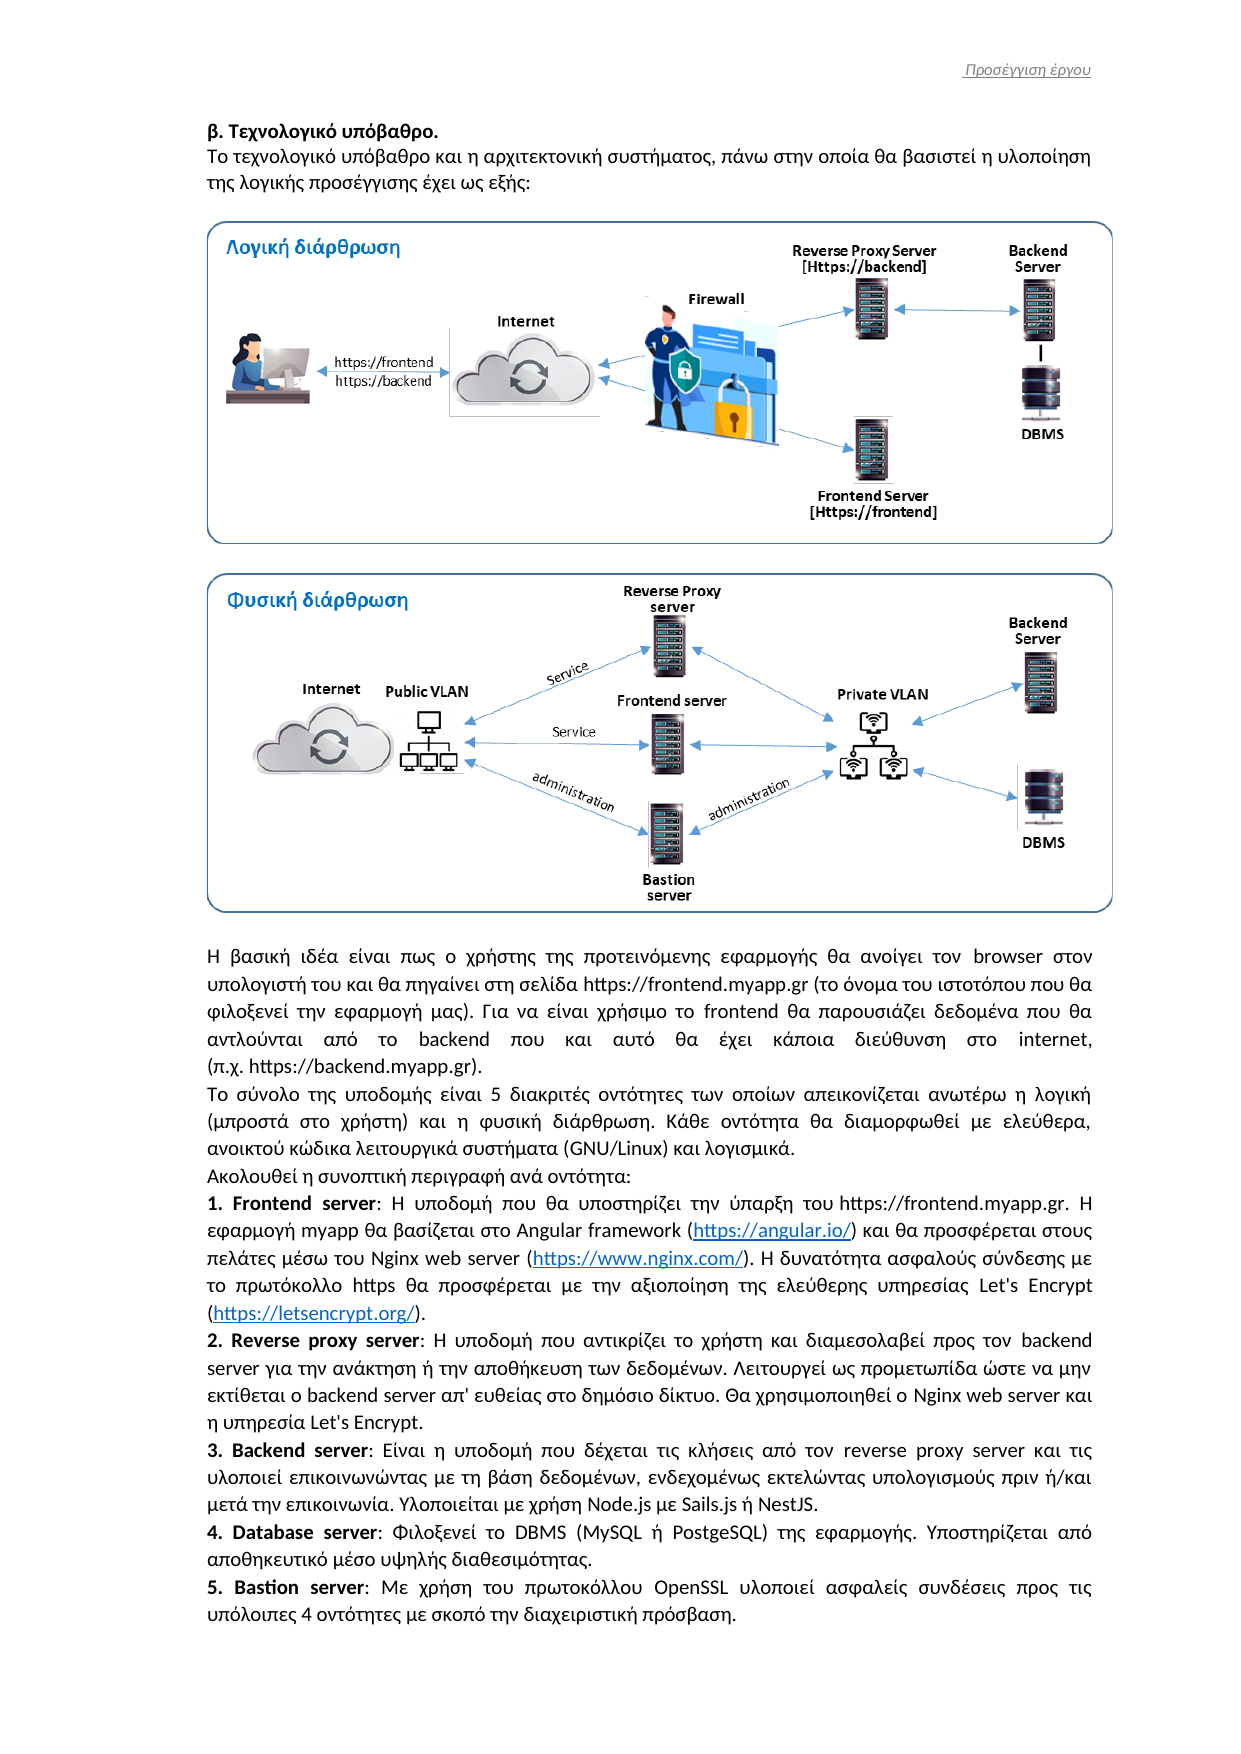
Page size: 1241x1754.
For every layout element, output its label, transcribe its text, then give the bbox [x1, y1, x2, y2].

text 1. Frontend server: Η υποδομή που θα υποστηρίζει την ύπαρξη του https://frontend.myapp.gr. Η εφαρμογή myapp θα βασίζεται στο Angular framework (https://angular.io/) και θα προσφέρεται στους πελάτες μέσω του Nginx web server (https://www.nginx.com/). Η δυνατότητα ασφαλούς σύνδεσης με το πρωτόκολλο https θα προσφέρεται με την αξιοποίηση της ελεύθερης υπηρεσίας Let's Encrypt (https://letsencrypt.org/). [207, 1190, 1092, 1325]
text 4. Database server: Φιλοξενεί το DBMS (MySQL ή PostgeSQL) της εφαρμογής. Υποστηρίζεται από αποθηκευτικό μέσο υψηλής διαθεσιμότητας. [207, 1519, 1092, 1572]
text Το τεχνολογικό υπόβαθρο και η αρχιτεκτονική συστήματος, πάνω στην οποία θα βασιστεί η υλοποίηση της λογικής προσέγγισης έχει ως εξής: [207, 143, 1092, 194]
text Ακολουθεί η συνοπτική περιγραφή ανά οντότητα: [207, 1163, 1092, 1188]
picture [206, 573, 1113, 915]
text Η βασική ιδέα είναι πως ο χρήστης της προτεινόμενης εφαρμογής θα ανοίγει τον browser στον υπολογιστή του και θα πηγαίνει στη σελίδα https://frontend.myapp.gr (το όνομα του ιστοτόπου που θα φιλοξενεί την εφαρμογή μας). Για να είναι χρήσιμο το frontend θα παρουσιάζει δεδομένα που θα αντλούνται από το backend που και αυτό θα έχει κάποια διεύθυνση στο internet, (π.χ. https://backend.myapp.gr). [207, 944, 1092, 1079]
text 2. Reverse proxy server: Η υποδομή που αντικρίζει το χρήστη και διαμεσολαβεί προς τον backend server για την ανάκτηση ή την αποθήκευση των δεδομένων. Λειτουργεί ως προμετωπίδα ώστε να μην εκτίθεται ο backend server απ' ευθείας στο δημόσιο δίκτυο. Θα χρησιμοποιηθεί ο Nginx web server και η υπηρεσία Let's Encrypt. [207, 1327, 1092, 1435]
text β. Τεχνολογικό υπόβαθρο. [207, 118, 1092, 143]
picture [206, 221, 1113, 544]
text 5. Bastion server: Με χρήση του πρωτοκόλλου OpenSSL υλοποιεί ασφαλείς συνδέσεις προς τις υπόλοιπες 4 οντότητες με σκοπό την διαχειριστική πρόσβαση. [207, 1574, 1092, 1627]
text To σύνολο της υποδομής είναι 5 διακριτές οντότητες των οποίων απεικονίζεται ανωτέρω η λογική (μπροστά στο χρήστη) και η φυσική διάρθρωση. Κάθε οντότητα θα διαμορφωθεί με ελεύθερα, ανοικτού κώδικα λειτουργικά συστήματα (GNU/Linux) και λογισμικά. [207, 1081, 1092, 1161]
text 3. Backend server: Είναι η υποδομή που δέχεται τις κλήσεις από τον reverse proxy server και τις υλοποιεί επικοινωνώντας με τη βάση δεδομένων, ενδεχομένως εκτελώντας υπολογισμούς πριν ή/και μετά την επικοινωνία. Υλοποιείται με χρήση Node.js με Sails.js ή NestJS. [207, 1437, 1092, 1517]
